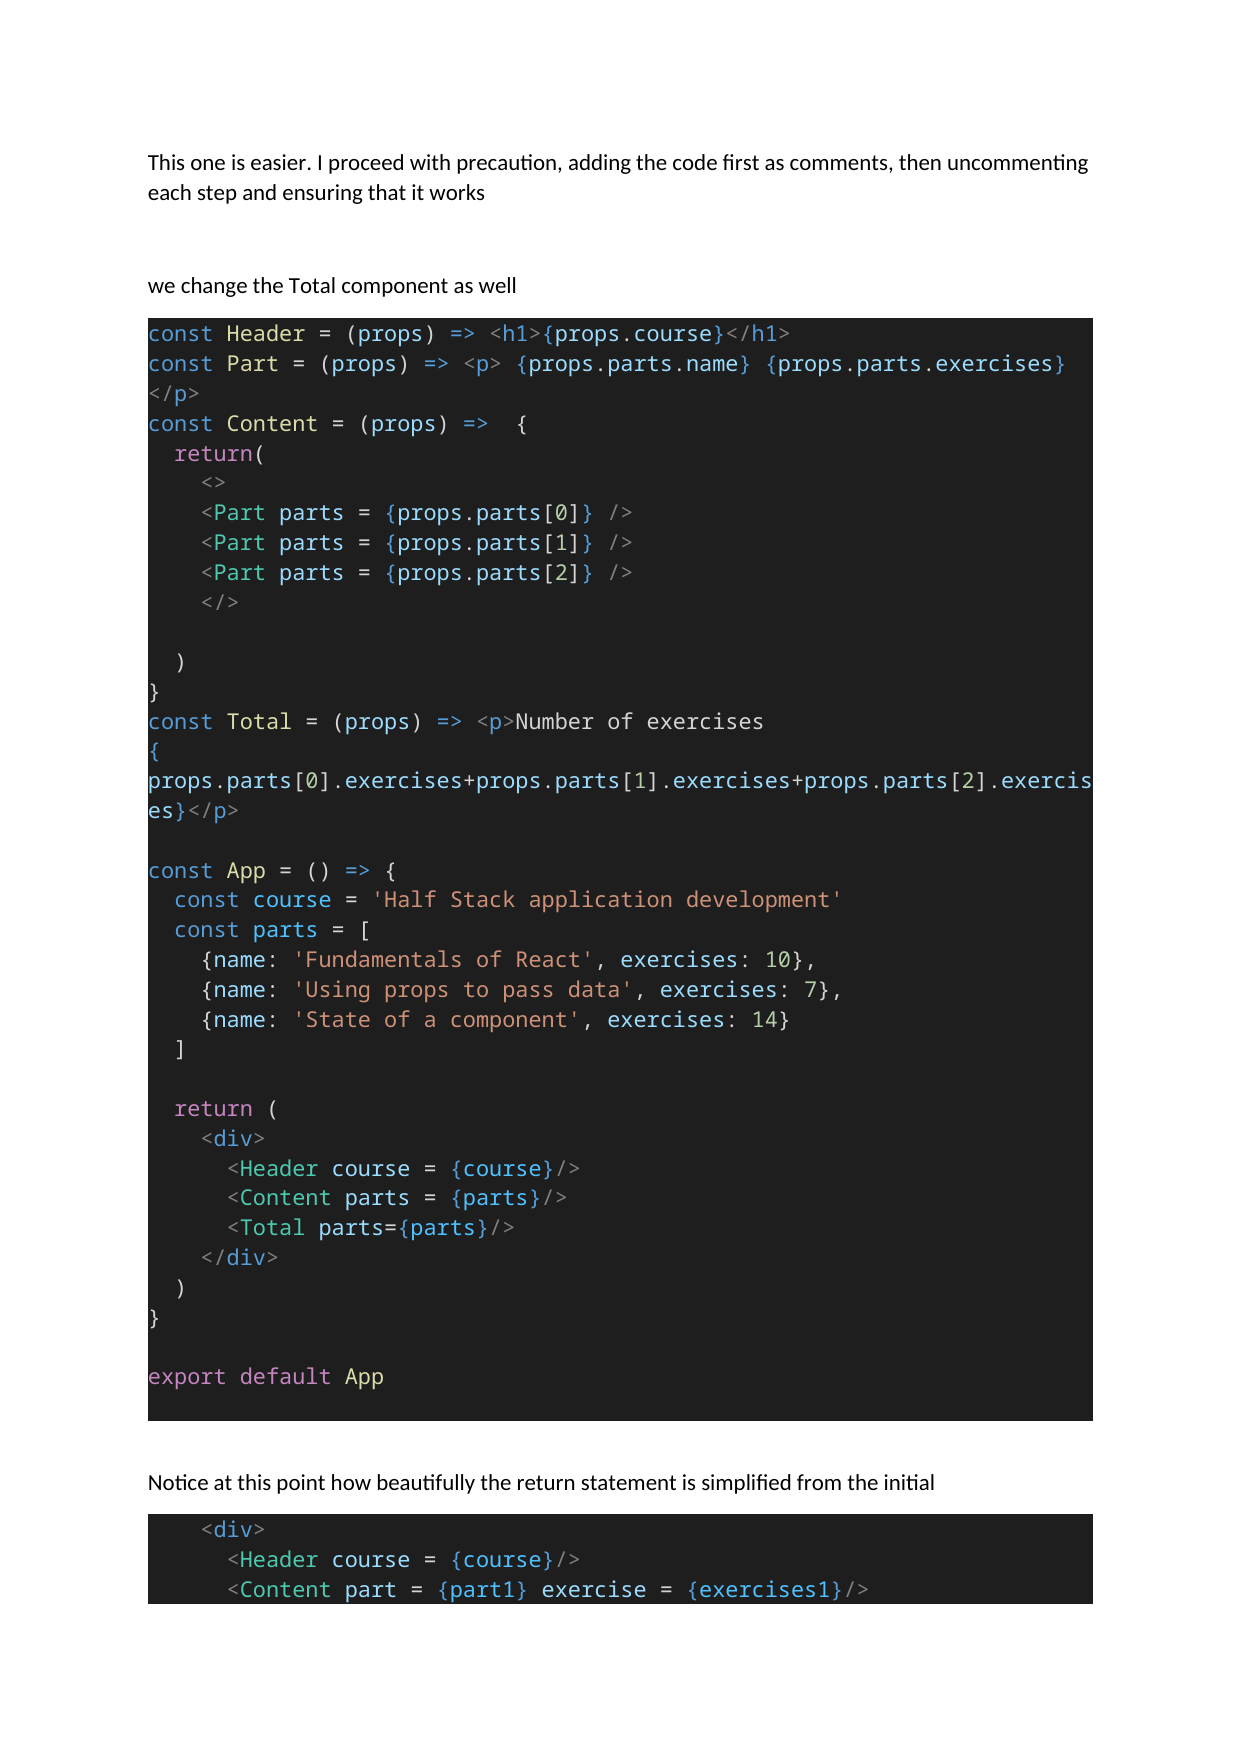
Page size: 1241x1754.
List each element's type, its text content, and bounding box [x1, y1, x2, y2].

text const Header = (props) => <h1>{props.course}</h1> [148, 318, 1093, 348]
text <Header course = {course}/> [148, 1544, 1093, 1574]
text const Total = (props) => <p>Number of exercises {props.parts[0].exercises+props.parts[1].exercises+props.parts[2].exercises}</p> [148, 706, 1093, 825]
text <Content part = {part1} exercise = {exercises1}/> [148, 1574, 1093, 1604]
text <Part parts = {props.parts[0]} /> [148, 497, 1093, 527]
text const Content = (props) => { [148, 408, 1093, 438]
text } [148, 676, 1093, 706]
text <Total parts={parts}/> [148, 1212, 1093, 1242]
text <div> [148, 1514, 1093, 1544]
text This one is easier. I proceed with precaution, adding the code first as comments, then uncommenting each step and ensuring that it works [148, 148, 1093, 206]
text {name: 'Fundamentals of React', exercises: 10}, [148, 944, 1093, 974]
text <Part parts = {props.parts[2]} /> [148, 557, 1093, 587]
text const Part = (props) => <p> {props.parts.name} {props.parts.exercises} </p> [148, 348, 1093, 408]
text <div> [148, 1123, 1093, 1153]
text <Content parts = {parts}/> [148, 1182, 1093, 1212]
text </> [148, 587, 1093, 616]
text const course = 'Half Stack application development' [148, 884, 1093, 914]
text <> [148, 467, 1093, 497]
text {name: 'State of a component', exercises: 14} [148, 1004, 1093, 1033]
text <Header course = {course}/> [148, 1153, 1093, 1182]
text ] [148, 1033, 1093, 1063]
text {name: 'Using props to pass data', exercises: 7}, [148, 974, 1093, 1004]
text } [148, 1302, 1093, 1331]
text return ( [148, 1093, 1093, 1123]
text return( [148, 438, 1093, 467]
text </div> [148, 1242, 1093, 1272]
text ) [148, 1272, 1093, 1302]
text <Part parts = {props.parts[1]} /> [148, 527, 1093, 557]
text const parts = [ [148, 914, 1093, 944]
text we change the Total component as well [148, 272, 1093, 299]
text const App = () => { [148, 855, 1093, 884]
text export default App [148, 1361, 1093, 1391]
text Notice at this point how beautifully the return statement is simplified from the initial [148, 1468, 1093, 1496]
text ) [148, 646, 1093, 676]
